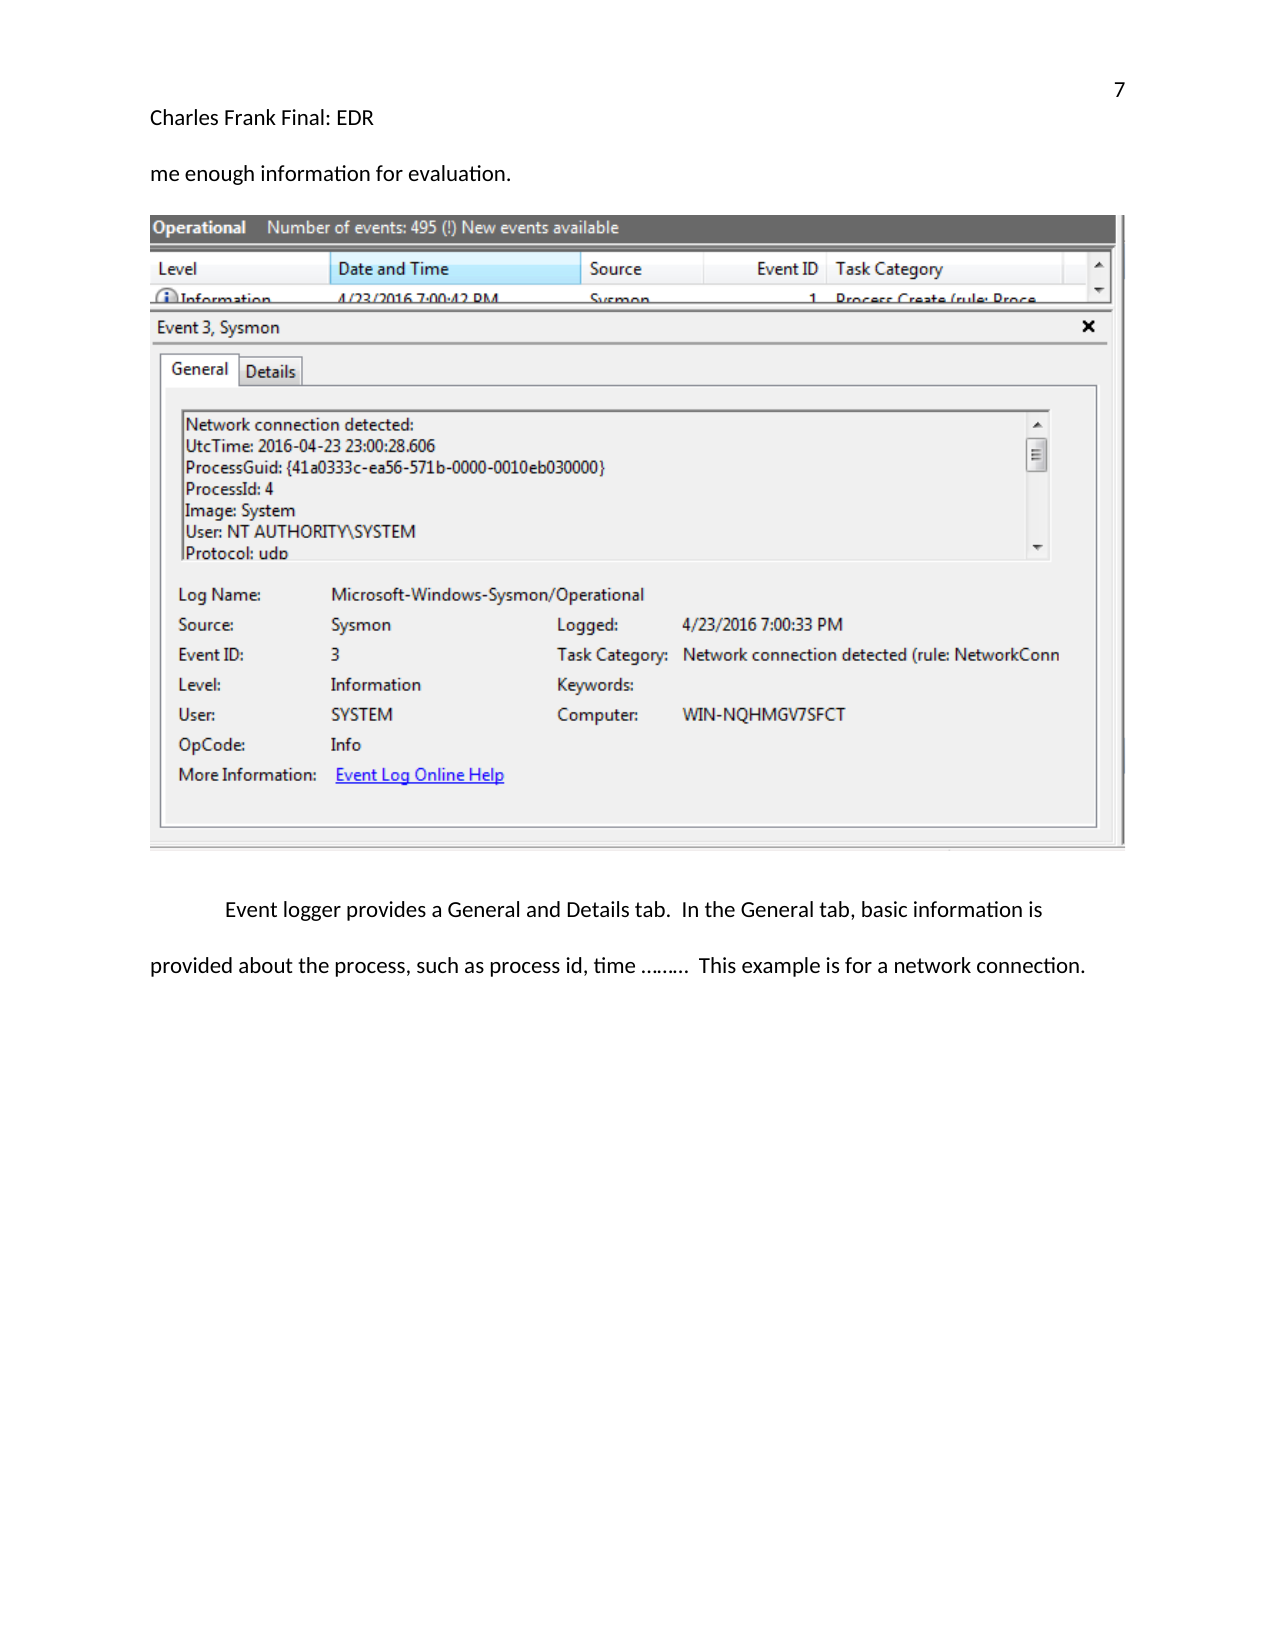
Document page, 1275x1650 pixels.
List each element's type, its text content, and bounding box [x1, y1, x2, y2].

text In the Event Viewer [Applications and Services ->Microsoft->Windows->Sysmon->Operations], Network connections, Process Create, RawAceessRead and Process Terminated events were recorded. I performed several actions to generate these events: Internet Browsing, Editing DLL’s, and Reading files. I could have performed other actions to trigger other events, but I feel that these changes have given me enough information for evaluation. [150, 159, 1125, 215]
picture [150, 215, 1125, 851]
text Event logger provides a General and Details tab. In the General tab, basic information is provided about the process, such as process id, time ……… This example is for a network connection. [150, 895, 1125, 979]
